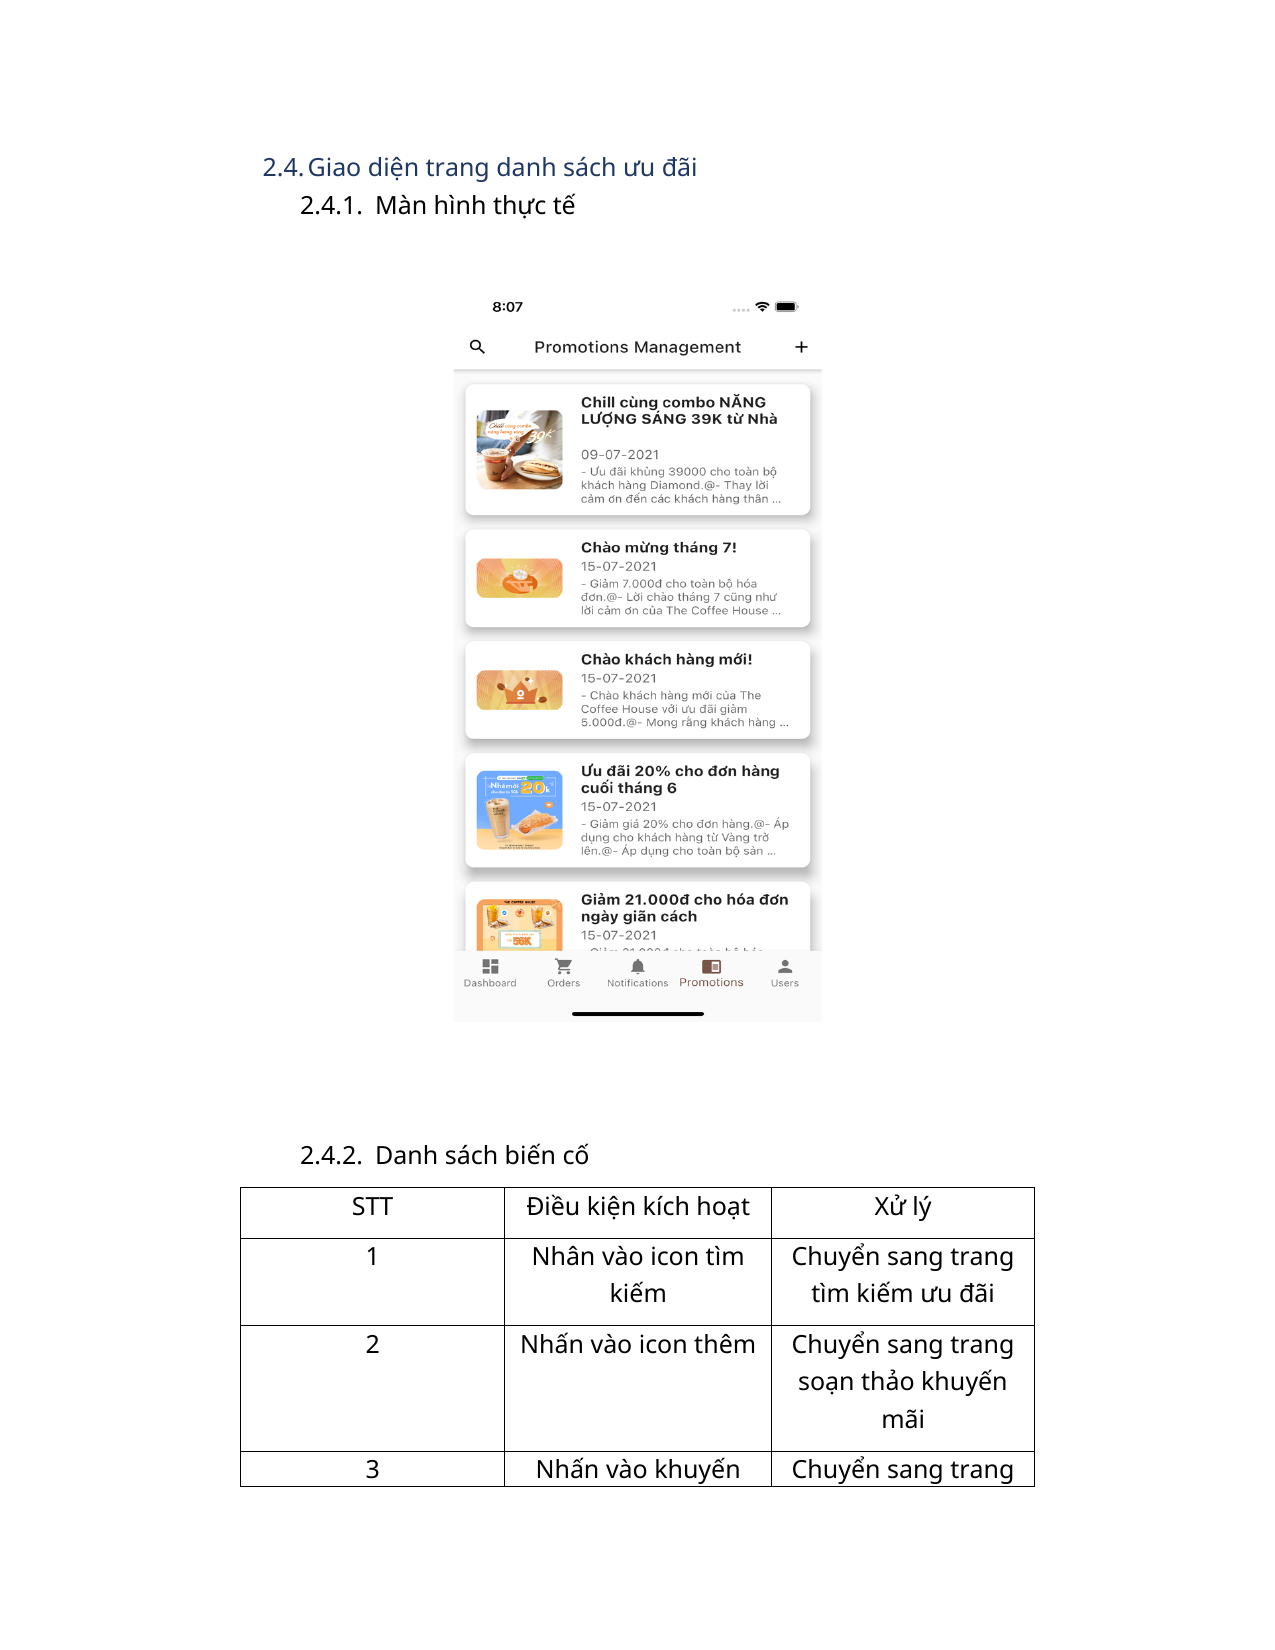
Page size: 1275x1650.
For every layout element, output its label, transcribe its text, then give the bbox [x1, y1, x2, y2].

table_header STT [241, 1188, 504, 1238]
picture [453, 287, 822, 1022]
table_cell Chuyển sang trang soạn thảo khuyến mãi [772, 1326, 1034, 1451]
table_header Xử lý [772, 1188, 1034, 1238]
table_cell 3 [241, 1452, 504, 1486]
table_cell Nhấn vào icon thêm [505, 1326, 771, 1451]
list Danh sách biến cố [300, 1137, 1125, 1171]
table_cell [772, 1452, 1034, 1486]
table_cell 1 [241, 1239, 504, 1325]
table_header Điều kiện kích hoạt [505, 1188, 771, 1238]
table_cell Nhân vào icon tìm kiếm [505, 1239, 771, 1325]
table_cell 2 [241, 1326, 504, 1451]
subtitle Giao diện trang danh sách ưu đãi [262, 150, 1125, 184]
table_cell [505, 1452, 771, 1486]
table_cell Chuyển sang trang tìm kiếm ưu đãi [772, 1239, 1034, 1325]
list Màn hình thực tế [300, 187, 1125, 221]
